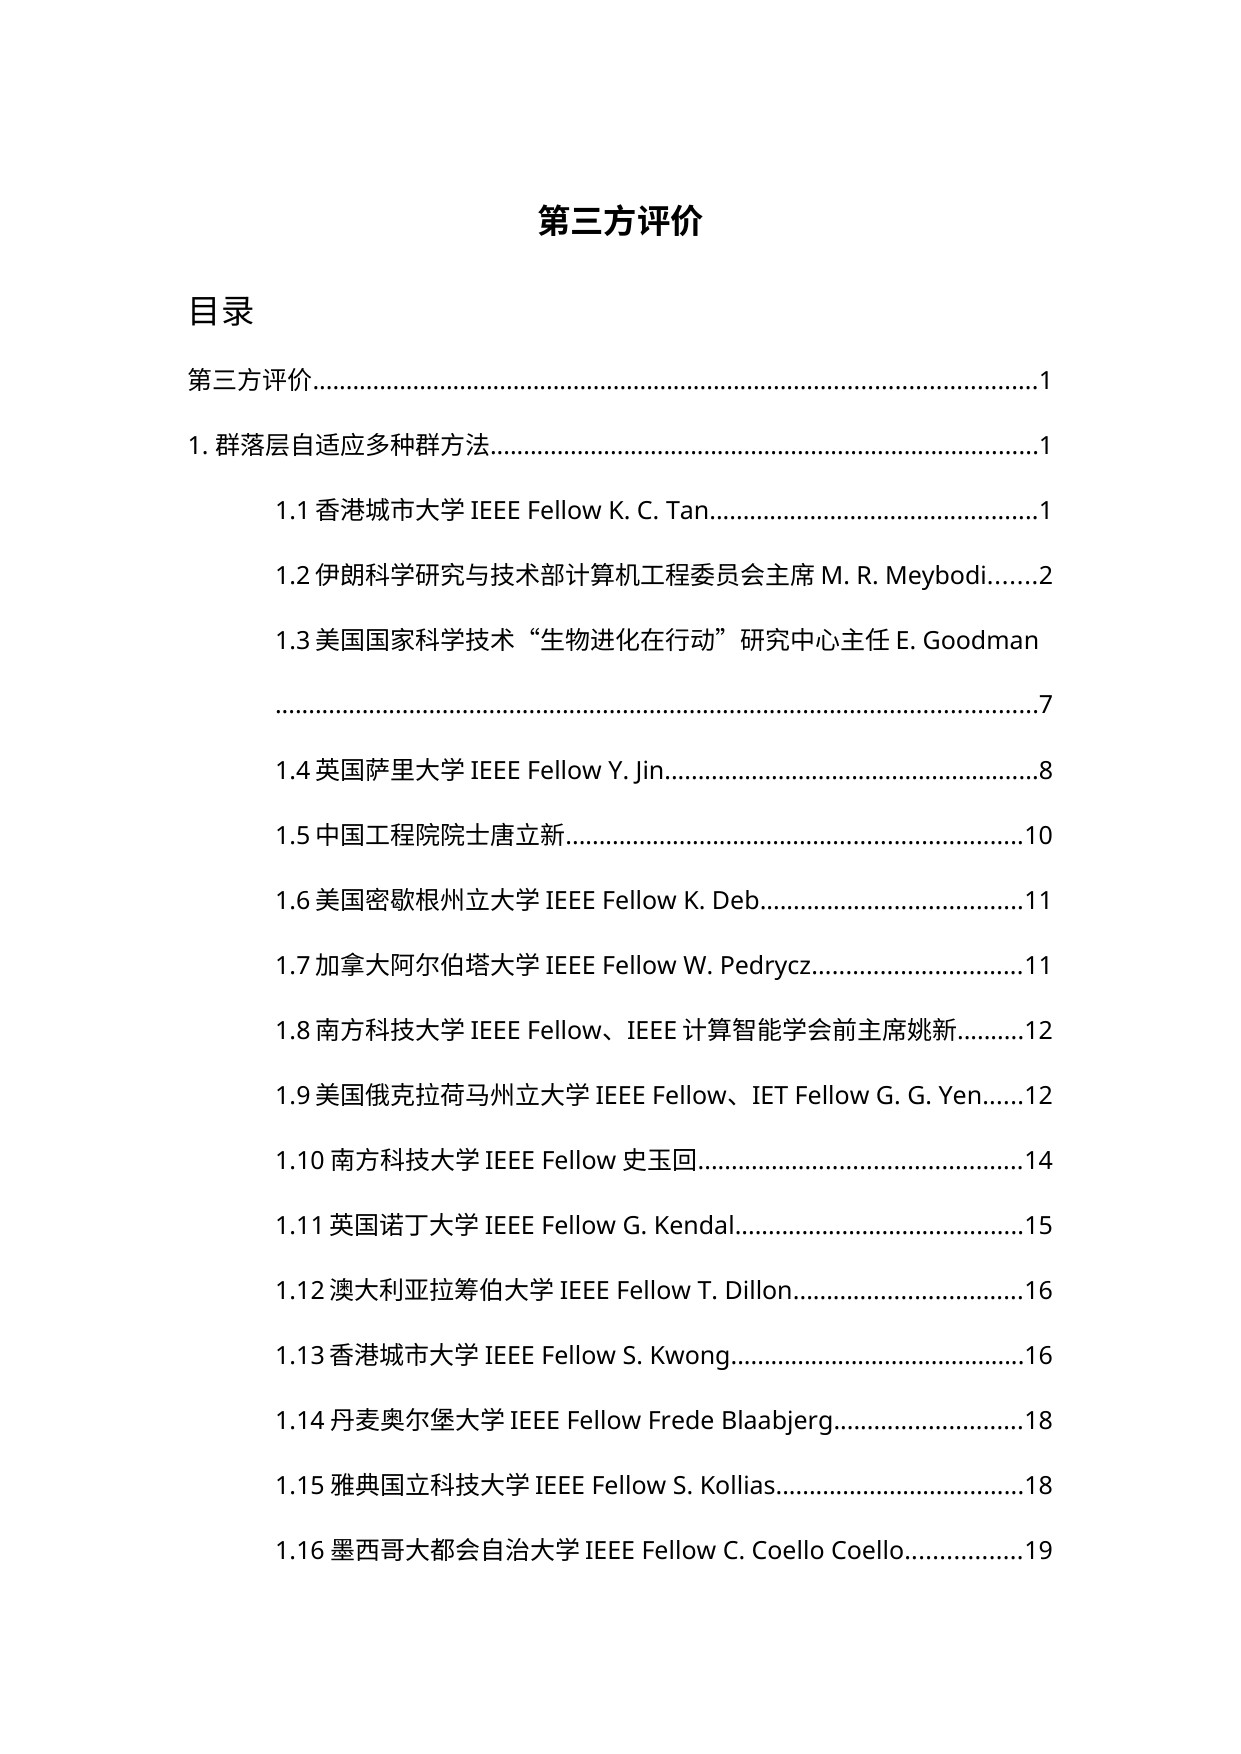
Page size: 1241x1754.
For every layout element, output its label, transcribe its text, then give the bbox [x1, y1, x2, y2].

title 第三方评价 [187, 187, 1053, 252]
